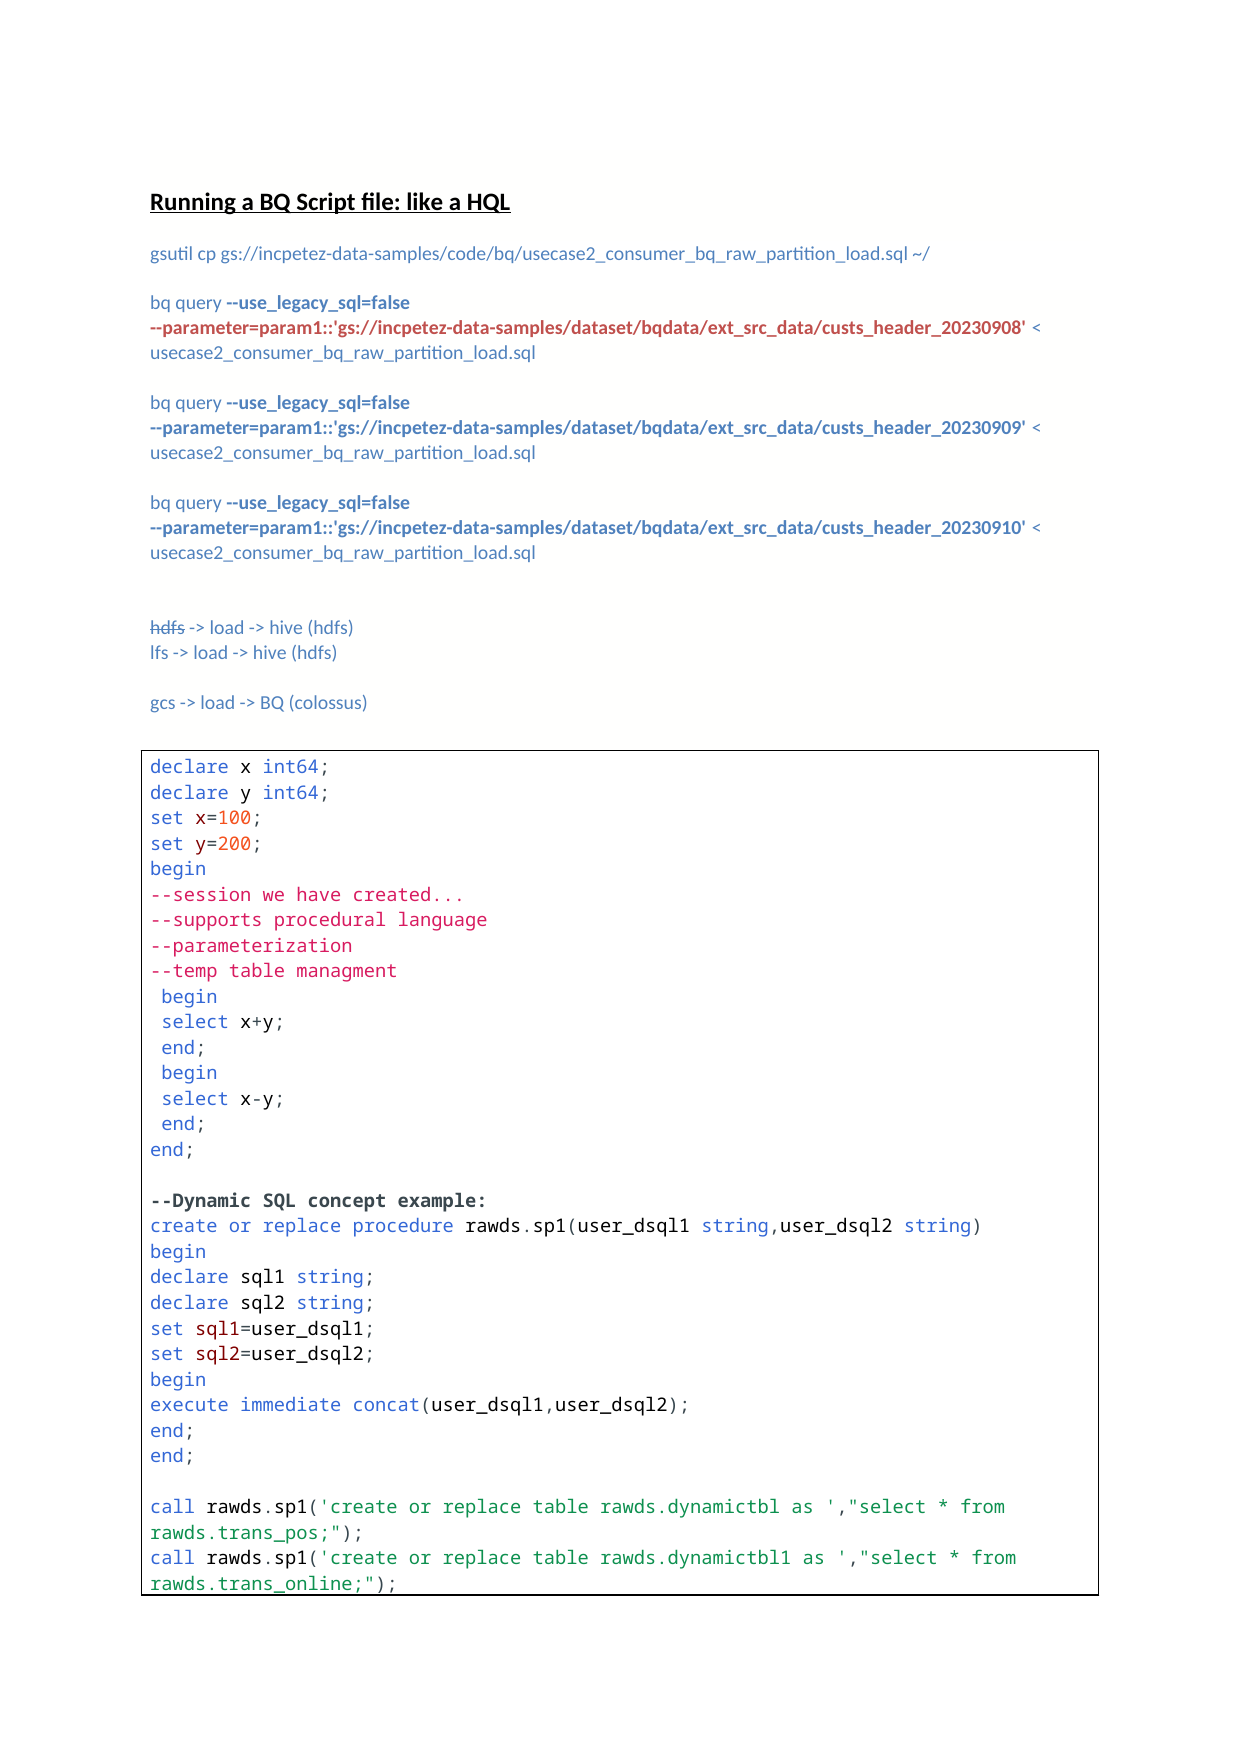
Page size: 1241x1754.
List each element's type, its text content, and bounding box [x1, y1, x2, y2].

text begin [150, 1238, 1090, 1264]
text bq query --use_legacy_sql=false --parameter=param1::'gs://incpetez-data-samples/dataset/bqdata/ext_src_data/custs_header_20230910' < usecase2_consumer_bq_raw_partition_load.sql [150, 490, 1090, 565]
text --parameterization [150, 932, 1090, 958]
text hdfs -> load -> hive (hdfs) [150, 615, 1090, 640]
text begin [150, 856, 1090, 881]
text Running a BQ Script file: like a HQL [150, 186, 1090, 216]
text call rawds.sp1('create or replace table rawds.dynamictbl as ',"select * from rawds.trans_pos;"); [150, 1493, 1090, 1544]
text set sql2=user_dsql2; [150, 1340, 1090, 1366]
text create or replace procedure rawds.sp1(user_dsql1 string,user_dsql2 string) [150, 1213, 1090, 1238]
text --supports procedural language [150, 907, 1090, 932]
text set y=200; [150, 830, 1090, 856]
text select x+y; [150, 1009, 1090, 1034]
text bq query --use_legacy_sql=false --parameter=param1::'gs://incpetez-data-samples/dataset/bqdata/ext_src_data/custs_header_20230908' < usecase2_consumer_bq_raw_partition_load.sql [150, 290, 1090, 365]
text --temp table managment [150, 958, 1090, 983]
text begin [150, 1060, 1090, 1085]
text select x-y; [150, 1085, 1090, 1111]
text begin [150, 983, 1090, 1009]
text --session we have created... [150, 881, 1090, 907]
text declare y int64; [150, 779, 1090, 804]
text declare x int64; [142, 751, 1098, 779]
text end; [150, 1034, 1090, 1060]
text set x=100; [150, 804, 1090, 830]
text --Dynamic SQL concept example: [150, 1187, 1090, 1213]
text call rawds.sp1('create or replace table rawds.dynamictbl1 as ',"select * from rawds.trans_online;"); [150, 1544, 1090, 1594]
text lfs -> load -> hive (hdfs) [150, 640, 1090, 665]
text declare sql2 string; [150, 1289, 1090, 1315]
text declare sql1 string; [150, 1264, 1090, 1289]
text execute immediate concat(user_dsql1,user_dsql2); [150, 1391, 1090, 1417]
text end; [150, 1111, 1090, 1136]
text begin [150, 1366, 1090, 1391]
text end; [150, 1136, 1090, 1162]
text gcs -> load -> BQ (colossus) [150, 690, 1090, 715]
text gsutil cp gs://incpetez-data-samples/code/bq/usecase2_consumer_bq_raw_partition_load.sql ~/ [150, 241, 1090, 265]
text end; [150, 1442, 1090, 1468]
text end; [150, 1417, 1090, 1442]
text set sql1=user_dsql1; [150, 1315, 1090, 1340]
text bq query --use_legacy_sql=false --parameter=param1::'gs://incpetez-data-samples/dataset/bqdata/ext_src_data/custs_header_20230909' < usecase2_consumer_bq_raw_partition_load.sql [150, 390, 1090, 465]
